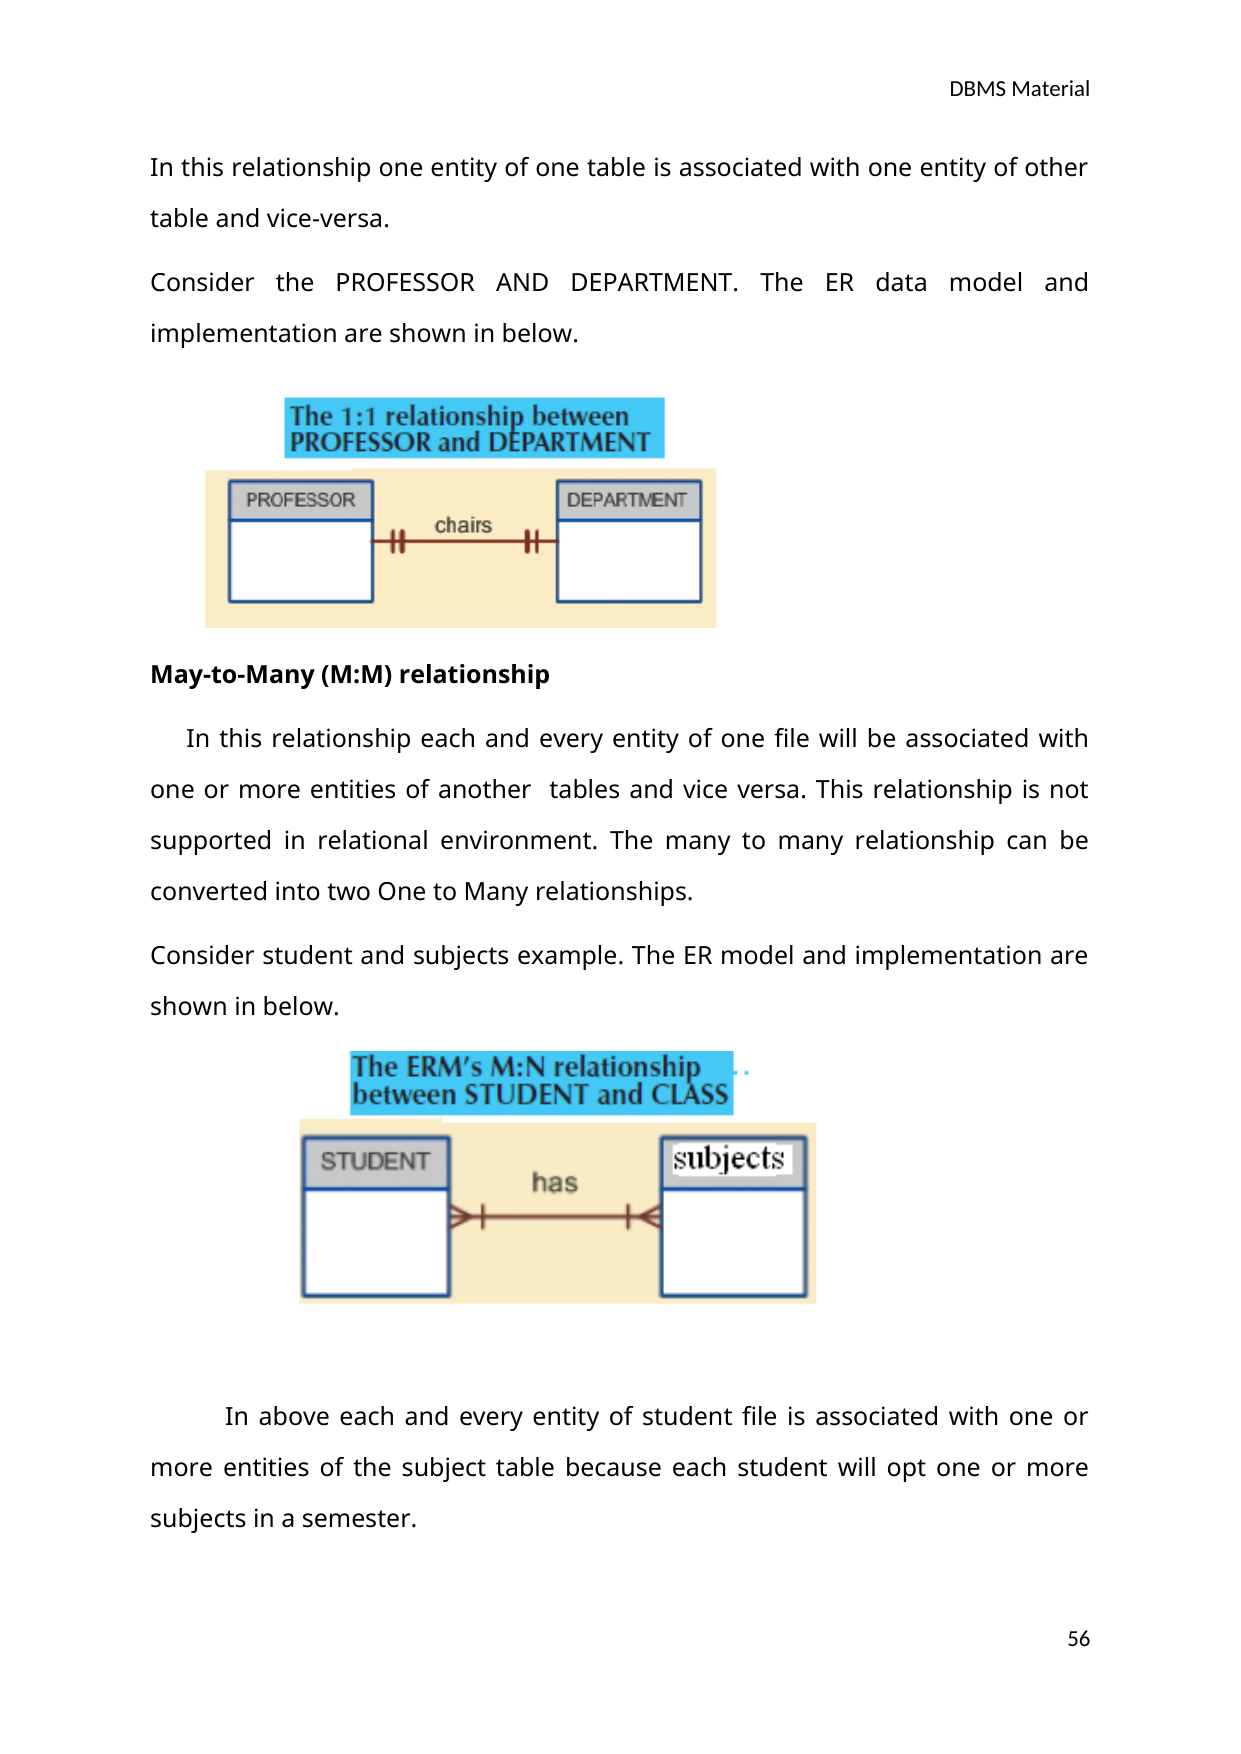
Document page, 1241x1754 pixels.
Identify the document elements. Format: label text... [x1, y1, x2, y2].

text In this relationship one entity of one table is associated with one entity of other table and vice-versa. [150, 150, 1090, 235]
picture [195, 379, 717, 628]
text Consider the PROFESSOR AND DEPARTMENT. The ER data model and implementation are shown in below. [150, 264, 1090, 350]
text In this relationship each and every entity of one file will be associated with one or more entities of another tables and vice versa. This relationship is not supported in relational environment. The many to many relationship can be converted into two One to Many relationships. [150, 721, 1090, 908]
picture [299, 1051, 817, 1306]
text May-to-Many (M:M) relationship [150, 657, 1090, 691]
text Consider student and subjects example. The ER model and implementation are shown in below. [150, 937, 1090, 1022]
text In above each and every entity of student file is associated with one or more entities of the subject table because each student will opt one or more subjects in a semester. [150, 1399, 1090, 1535]
